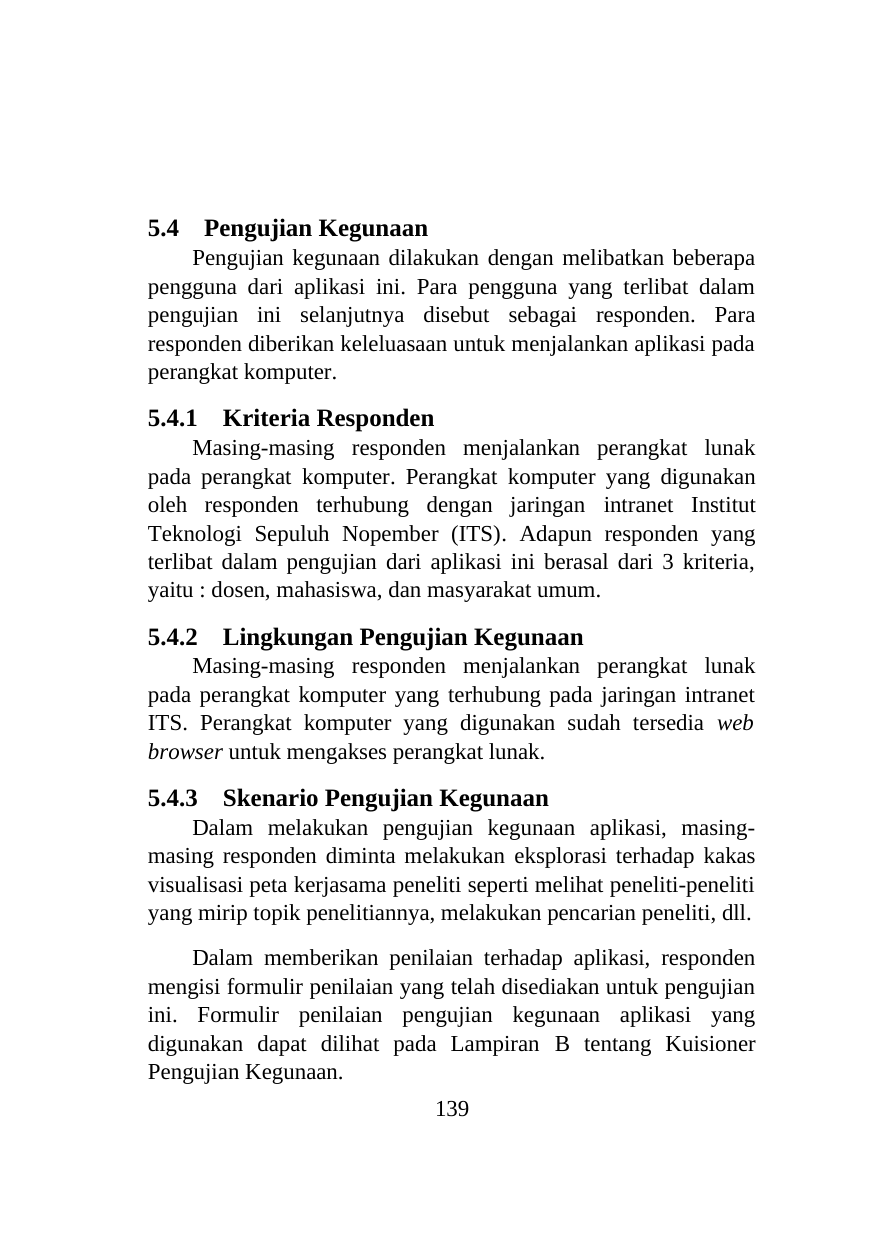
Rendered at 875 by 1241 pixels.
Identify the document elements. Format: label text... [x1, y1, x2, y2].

subtitle Lingkungan Pengujian Kegunaan [148, 622, 756, 650]
text Masing-masing responden menjalankan perangkat lunak pada perangkat komputer. Perangkat komputer yang digunakan oleh responden terhubung dengan jaringan intranet Institut Teknologi Sepuluh Nopember (ITS). Adapun responden yang terlibat dalam pengujian dari aplikasi ini berasal dari 3 kriteria, yaitu : dosen, mahasiswa, dan masyarakat umum. [148, 434, 756, 603]
text Masing-masing responden menjalankan perangkat lunak pada perangkat komputer yang terhubung pada jaringan intranet ITS. Perangkat komputer yang digunakan sudah tersedia web browser untuk mengakses perangkat lunak. [148, 653, 756, 764]
text Dalam memberikan penilaian terhadap aplikasi, responden mengisi formulir penilaian yang telah disediakan untuk pengujian ini. Formulir penilaian pengujian kegunaan aplikasi yang digunakan dapat dilihat pada Lampiran B tentang Kuisioner Pengujian Kegunaan. [148, 944, 756, 1084]
text Dalam melakukan pengujian kegunaan aplikasi, masing-masing responden diminta melakukan eksplorasi terhadap kakas visualisasi peta kerjasama peneliti seperti melihat peneliti-peneliti yang mirip topik penelitiannya, melakukan pencarian peneliti, dll. [148, 814, 756, 926]
subtitle Pengujian Kegunaan [148, 213, 756, 242]
text Pengujian kegunaan dilakukan dengan melibatkan beberapa pengguna dari aplikasi ini. Para pengguna yang terlibat dalam pengujian ini selanjutnya disebut sebagai responden. Para responden diberikan keleluasaan untuk menjalankan aplikasi pada perangkat komputer. [148, 244, 756, 384]
subtitle Skenario Pengujian Kegunaan [148, 783, 756, 812]
subtitle Kriteria Responden [148, 403, 756, 432]
